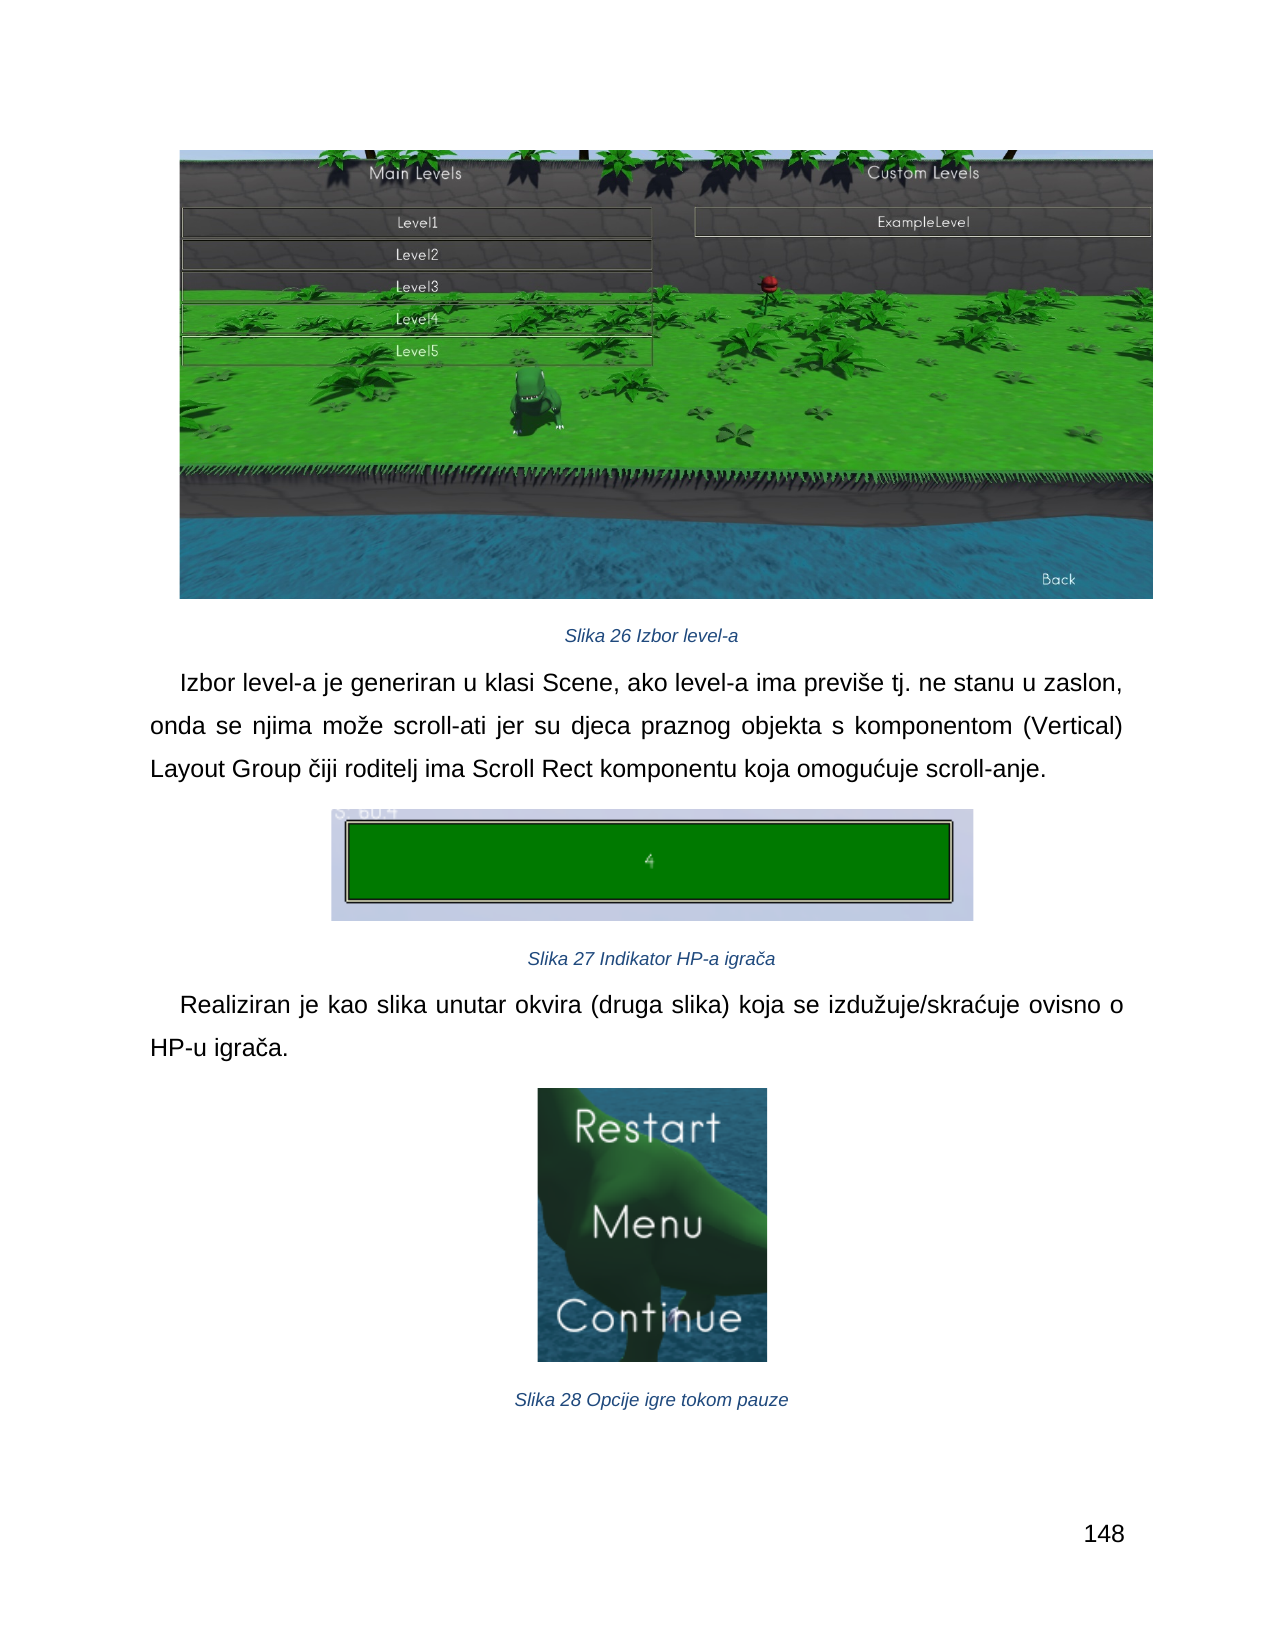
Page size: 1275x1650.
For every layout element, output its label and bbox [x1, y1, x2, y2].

picture [331, 809, 974, 921]
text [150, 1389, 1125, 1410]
picture [537, 1088, 768, 1362]
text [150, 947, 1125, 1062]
picture [179, 150, 1153, 599]
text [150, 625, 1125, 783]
